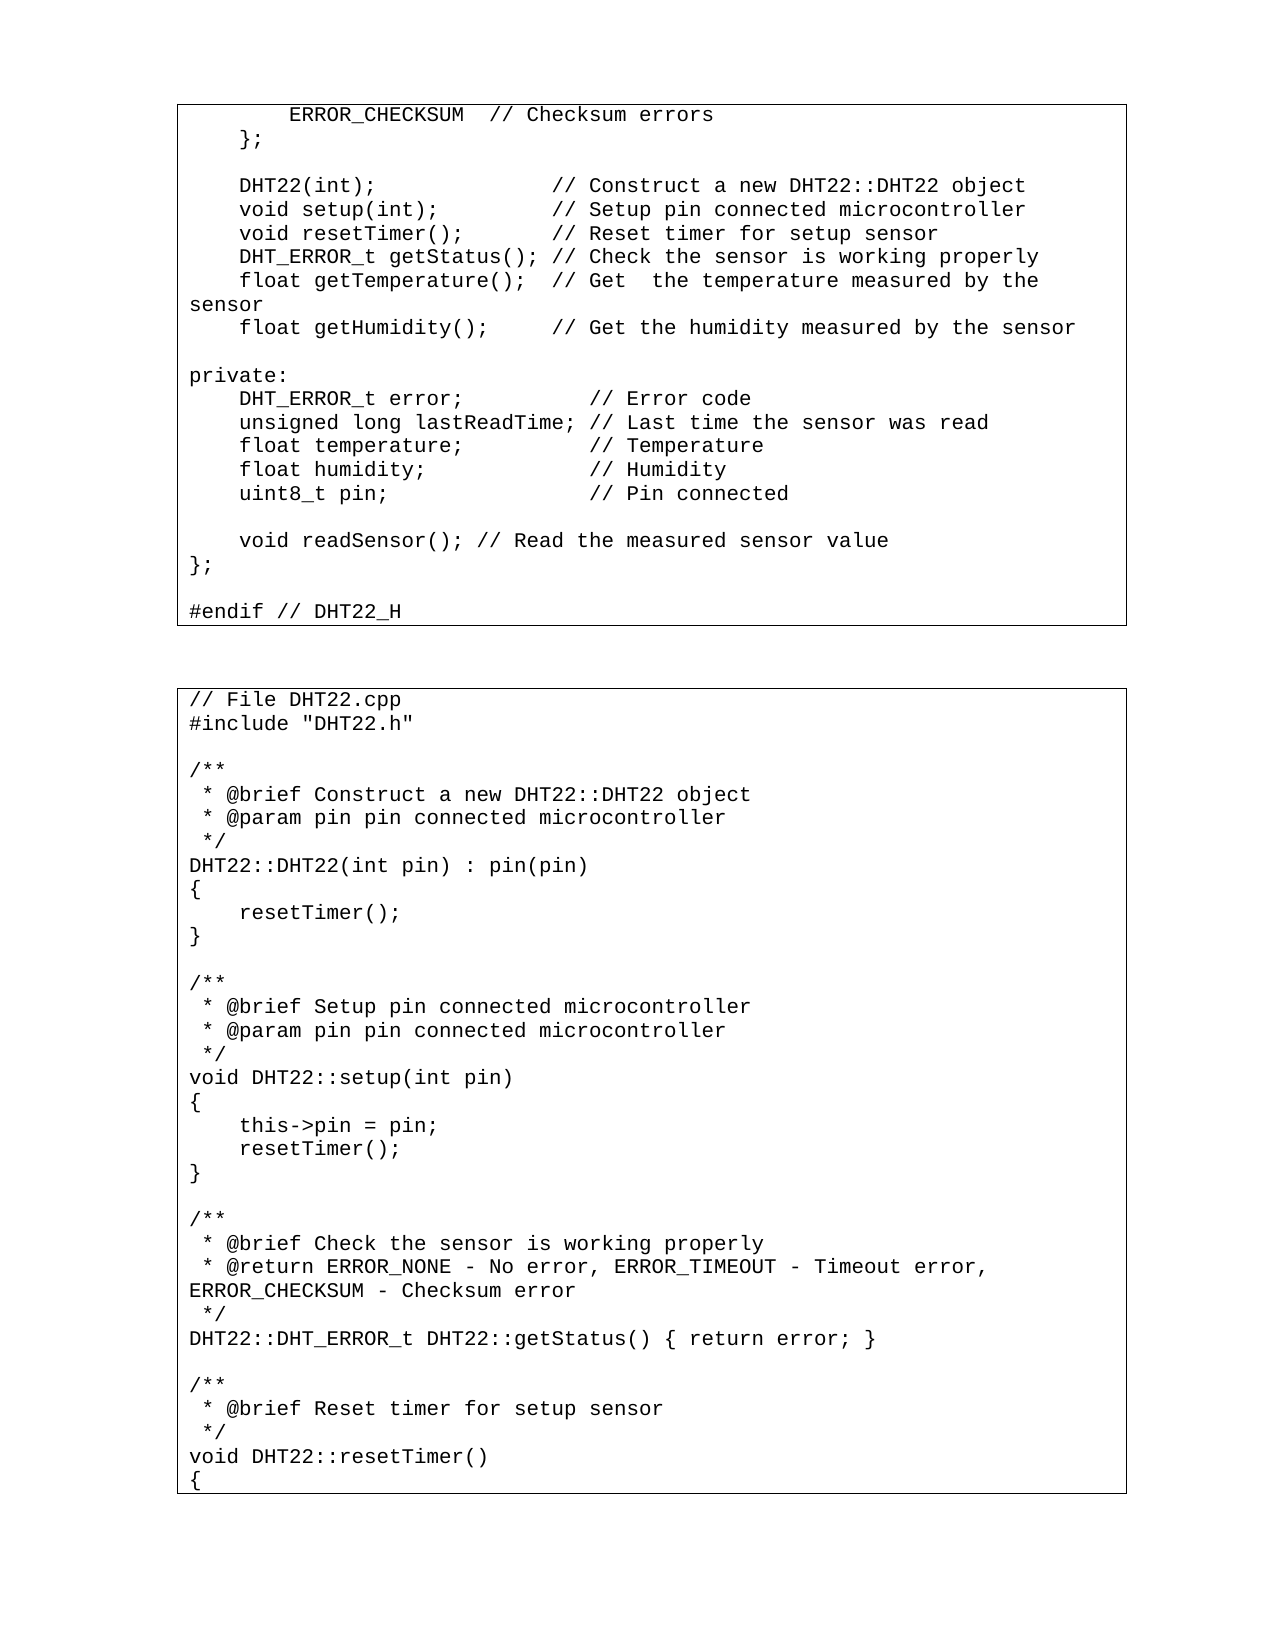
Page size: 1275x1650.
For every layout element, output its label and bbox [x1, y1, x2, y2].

table_header [178, 689, 1126, 1493]
table_header [178, 105, 1126, 625]
